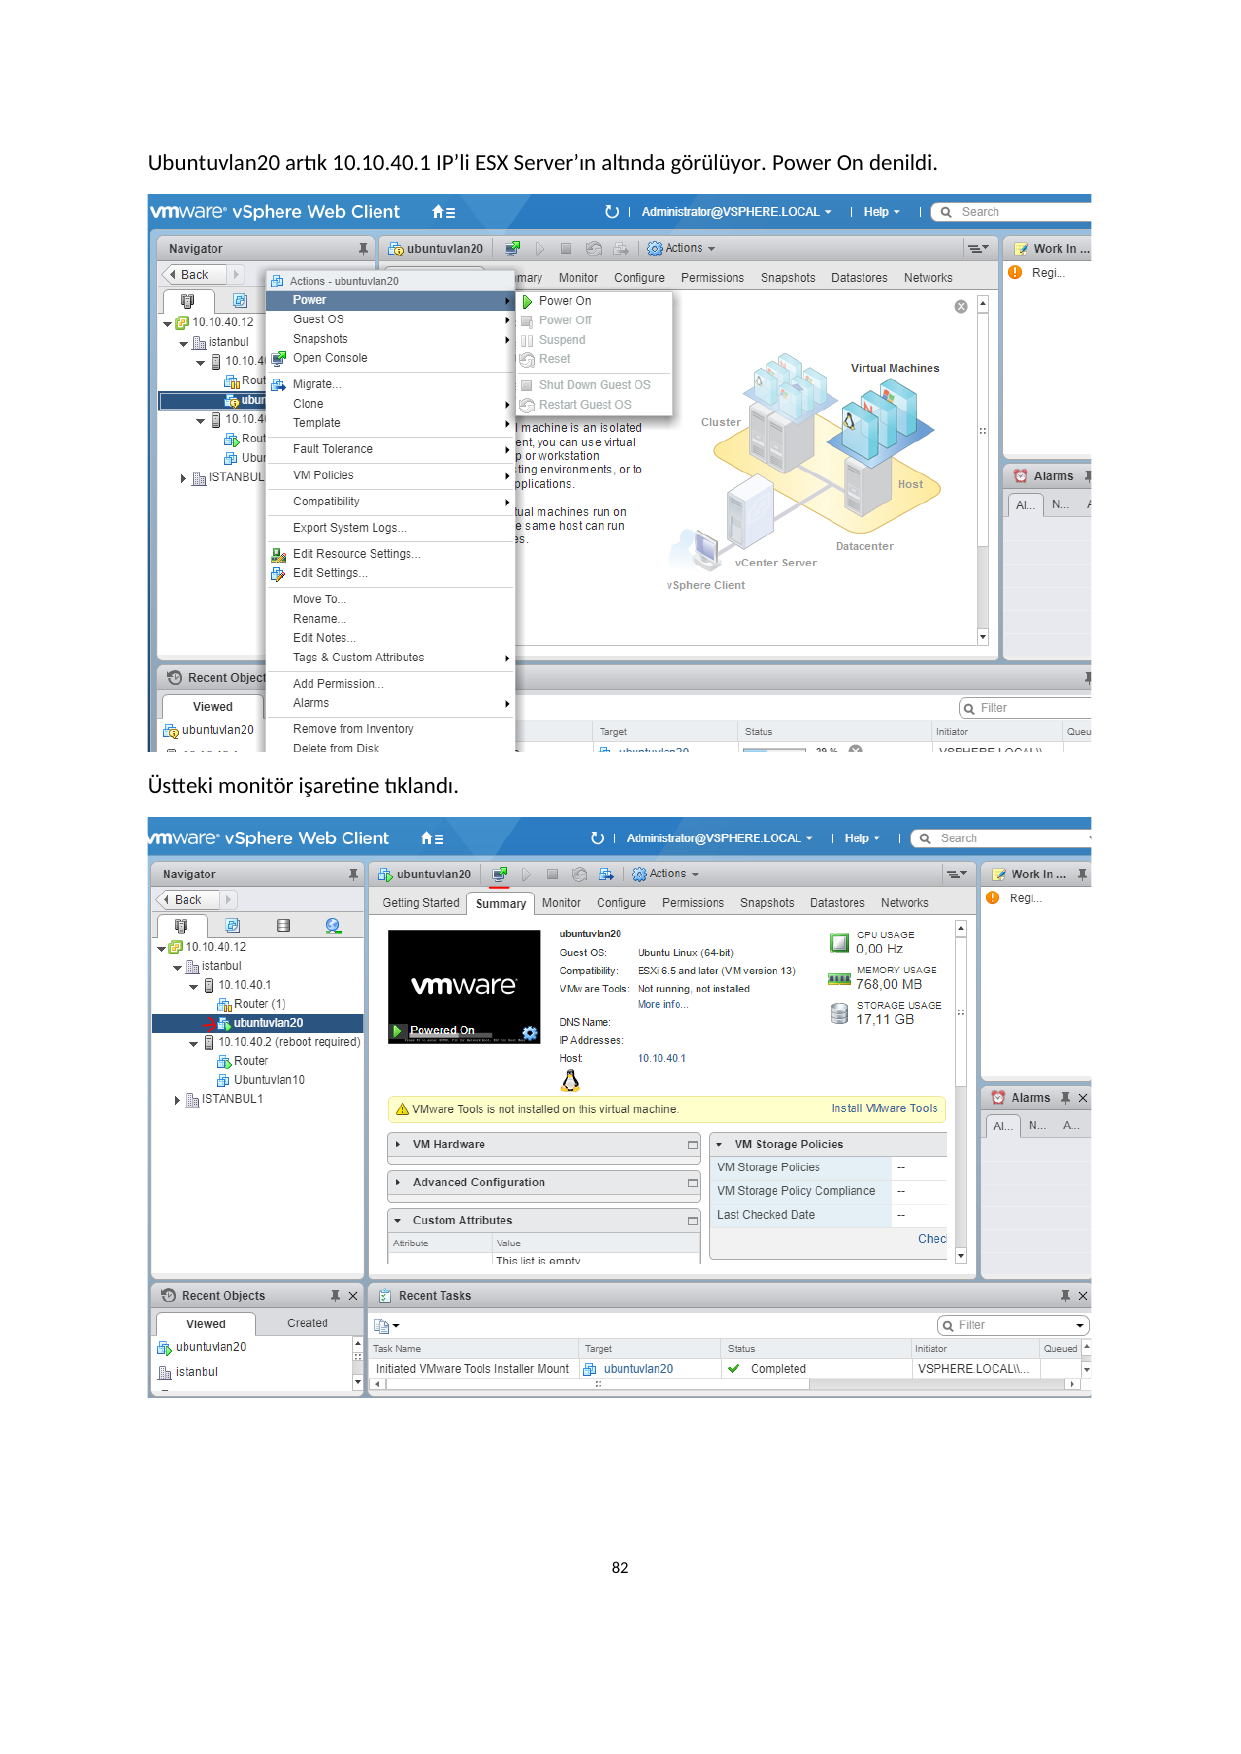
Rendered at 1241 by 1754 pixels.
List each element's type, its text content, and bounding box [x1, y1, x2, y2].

text 82 [148, 1557, 1093, 1577]
text Ubuntuvlan20 artık 10.10.40.1 IP’li ESX Server’ın altında görülüyor. Power On denildi. [148, 148, 1093, 176]
picture [147, 817, 1092, 1398]
text Üstteki monitör işaretine tıklandı. [148, 771, 1093, 799]
picture [147, 194, 1092, 752]
